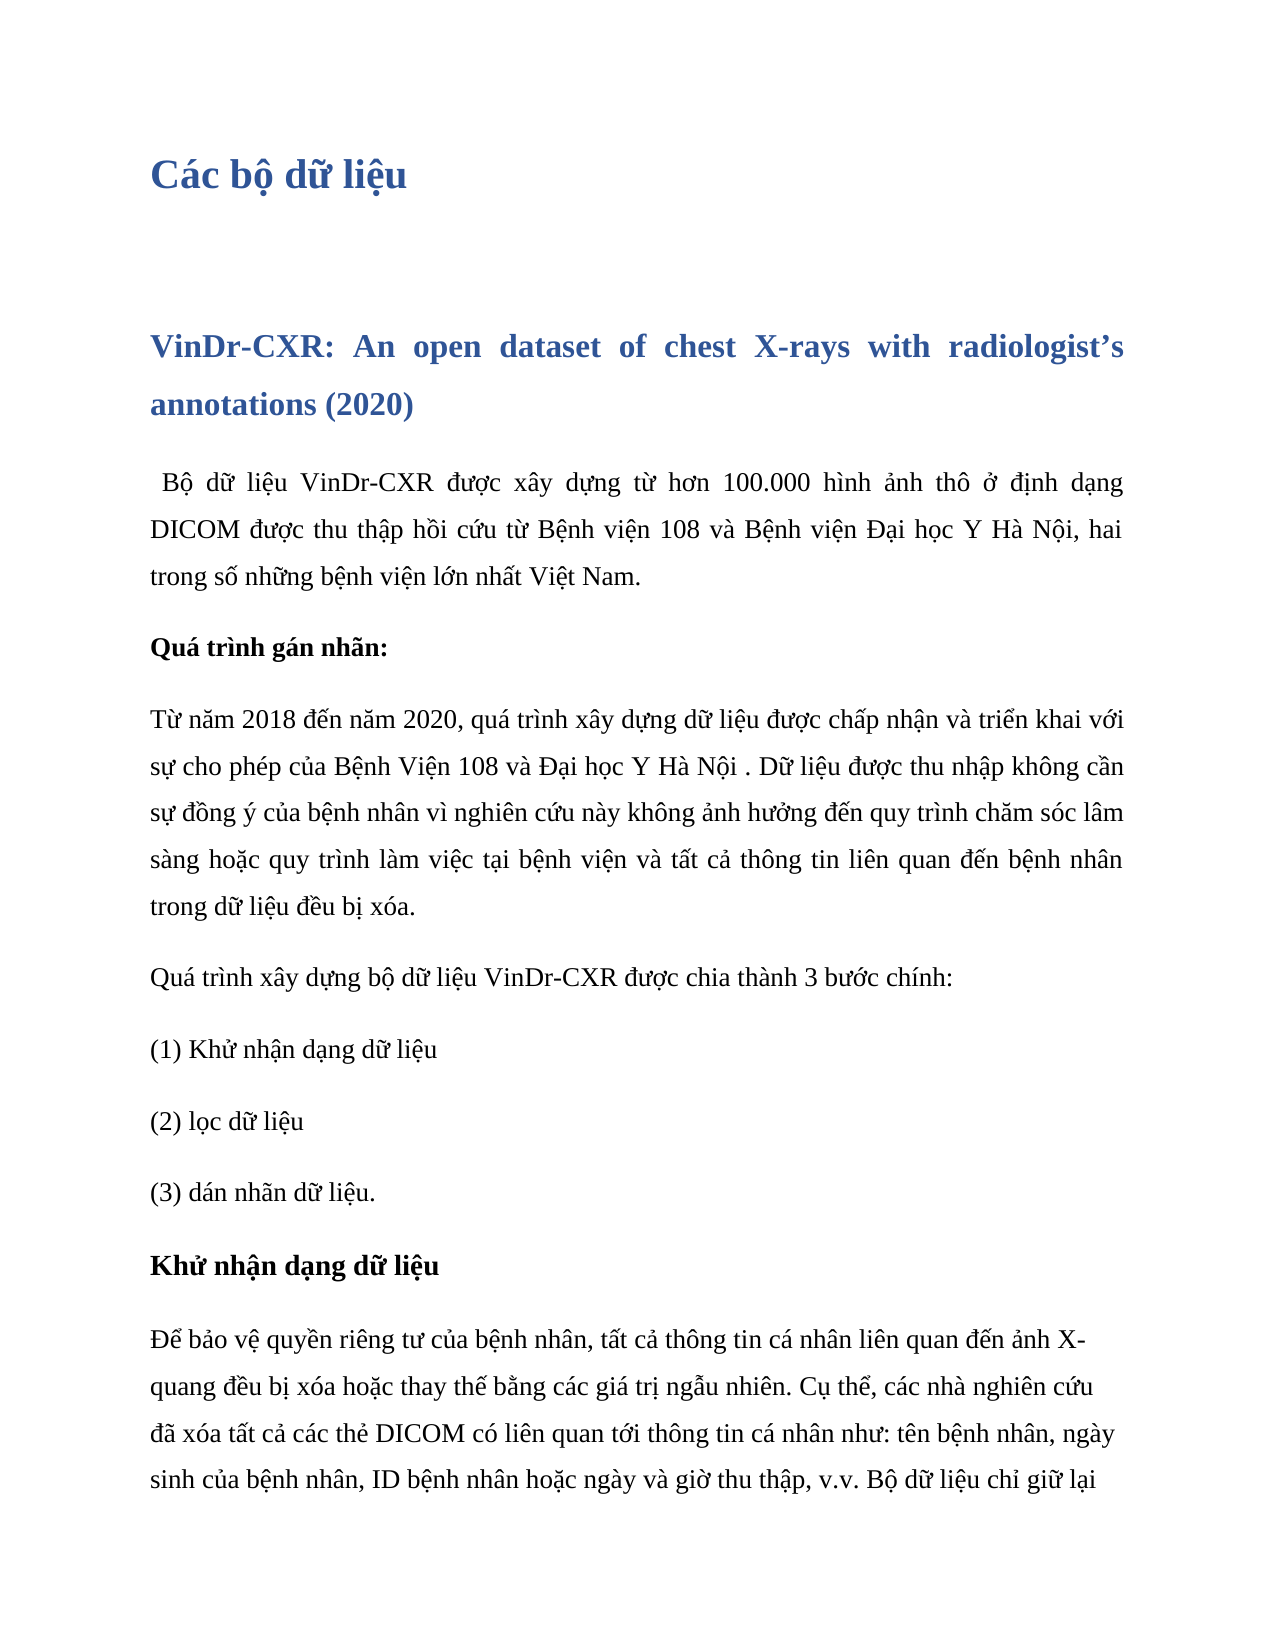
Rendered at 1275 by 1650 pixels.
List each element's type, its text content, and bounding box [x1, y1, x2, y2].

text (3) dán nhãn dữ liệu. [150, 1176, 1125, 1207]
subtitle Các bộ dữ liệu [150, 150, 1125, 198]
text Bộ dữ liệu VinDr-CXR được xây dựng từ hơn 100.000 hình ảnh thô ở định dạng DICOM được thu thập hồi cứu từ Bệnh viện 108 và Bệnh viện Đại học Y Hà Nội, hai trong số những bệnh viện lớn nhất Việt Nam. [150, 466, 1125, 591]
subtitle Khử nhận dạng dữ liệu [150, 1248, 1125, 1282]
text (2) lọc dữ liệu [150, 1105, 1125, 1136]
text Quá trình gán nhãn: [150, 631, 1125, 662]
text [150, 1323, 1125, 1494]
subtitle VinDr-CXR: An open dataset of chest X-rays with radiologist’s annotations (2020) [150, 326, 1125, 422]
text (1) Khử nhận dạng dữ liệu [150, 1033, 1125, 1064]
text Từ năm 2018 đến năm 2020, quá trình xây dựng dữ liệu được chấp nhận và triển khai với sự cho phép của Bệnh Viện 108 và Đại học Y Hà Nội . Dữ liệu được thu nhập không cần sự đồng ý của bệnh nhân vì nghiên cứu này không ảnh hưởng đến quy trình chăm sóc lâm sàng hoặc quy trình làm việc tại bệnh viện và tất cả thông tin liên quan đến bệnh nhân trong dữ liệu đều bị xóa. [150, 703, 1125, 921]
text Quá trình xây dựng bộ dữ liệu VinDr-CXR được chia thành 3 bước chính: [150, 961, 1125, 992]
